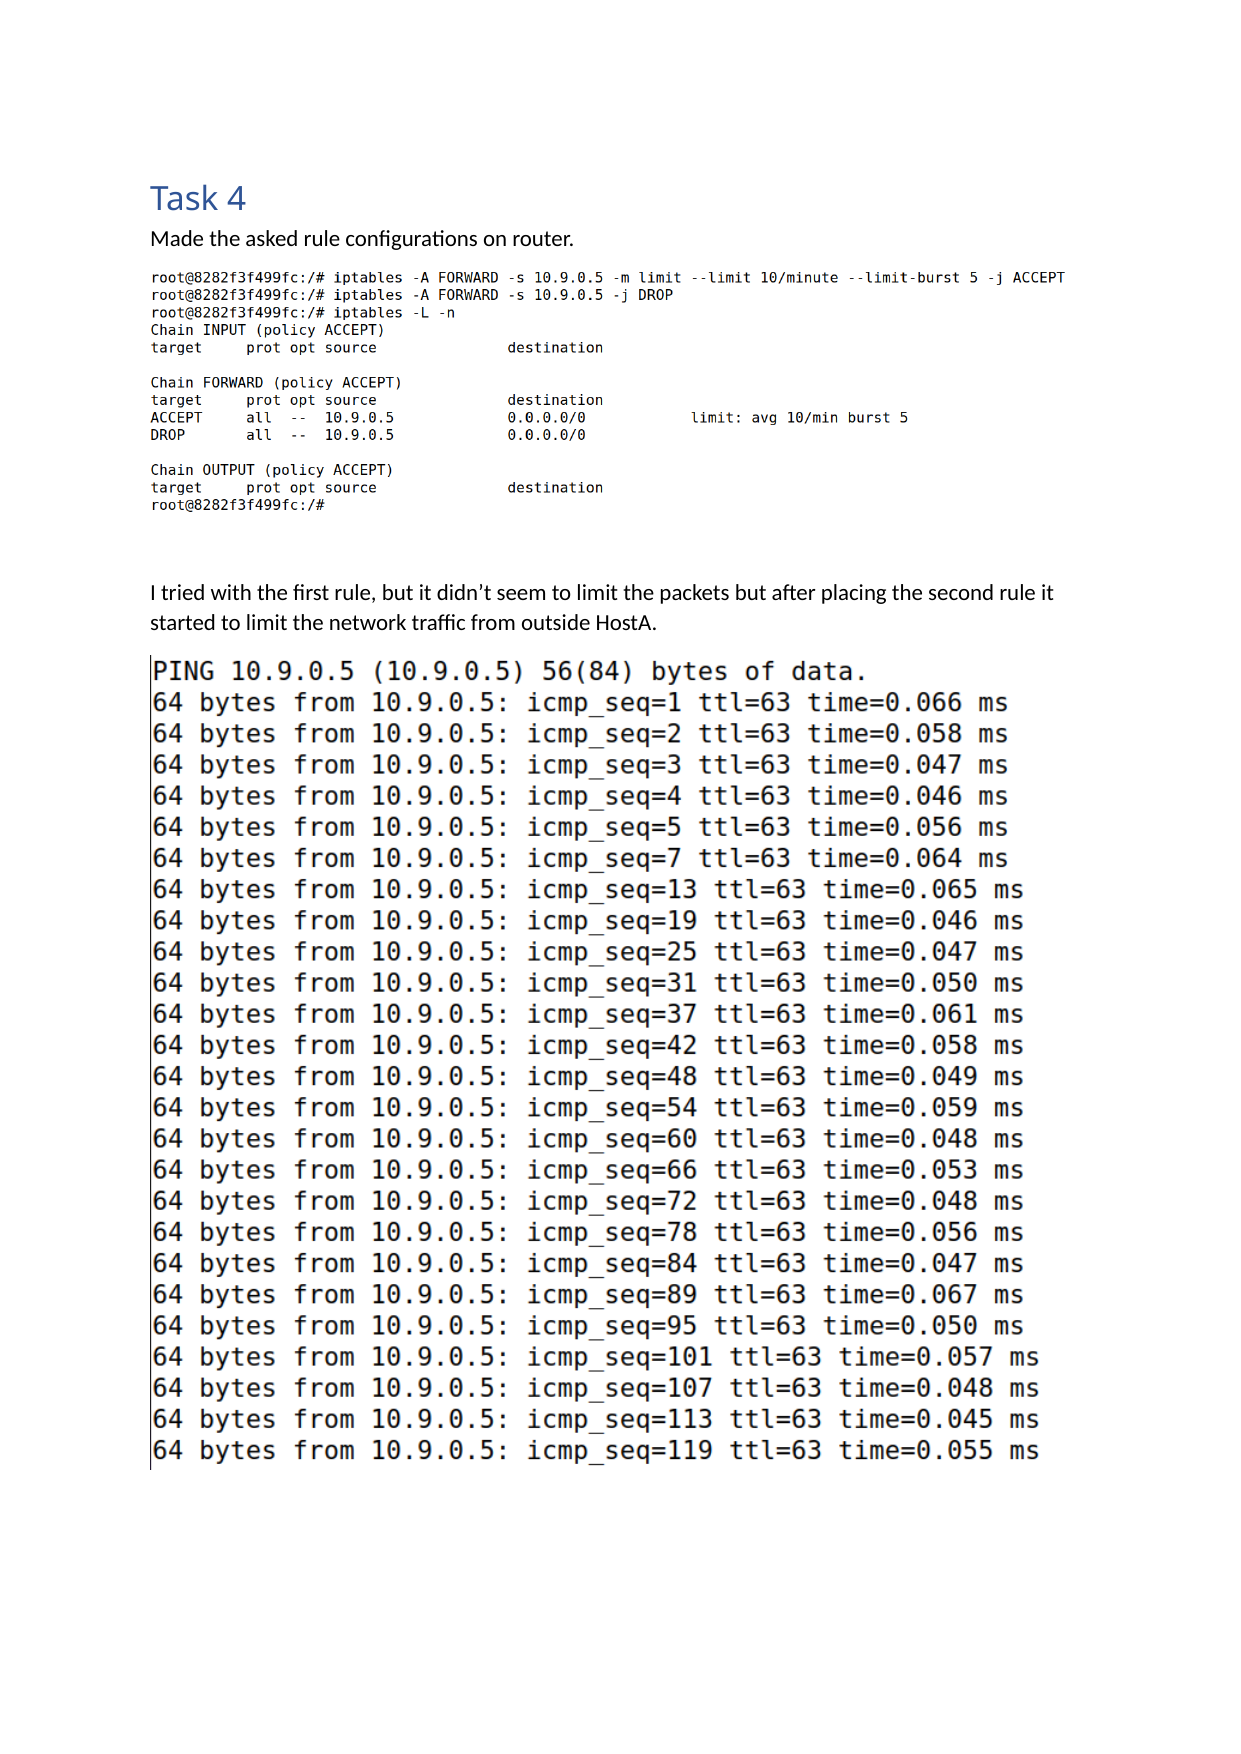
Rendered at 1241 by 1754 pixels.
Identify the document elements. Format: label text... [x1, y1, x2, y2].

text I tried with the first rule, but it didn’t seem to limit the packets but after placing the second rule it started to limit the network traffic from outside HostA. [150, 578, 1090, 637]
picture [150, 270, 1091, 513]
text Made the asked rule configurations on router. [150, 224, 1090, 252]
picture [150, 655, 1091, 1470]
subtitle Task 4 [150, 175, 1090, 220]
